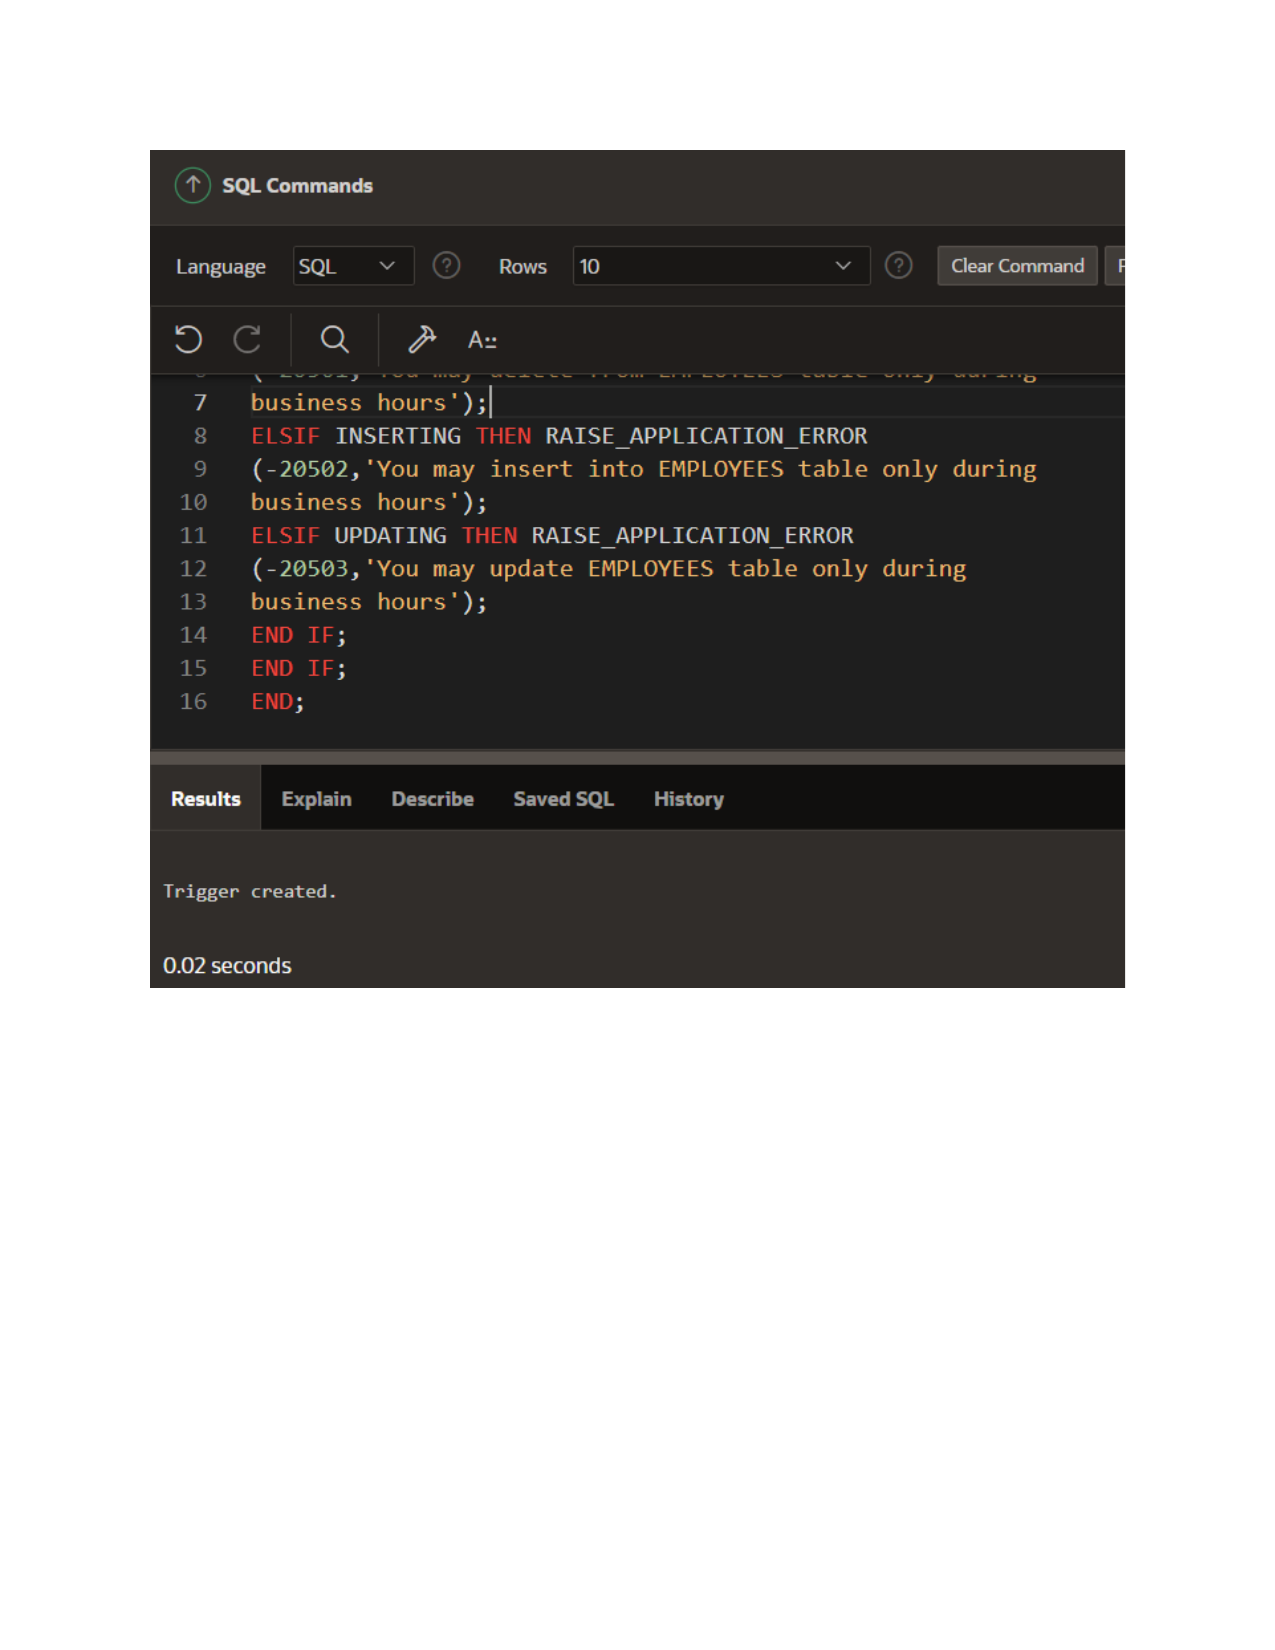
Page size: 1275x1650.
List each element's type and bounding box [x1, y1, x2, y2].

picture [150, 150, 1125, 988]
